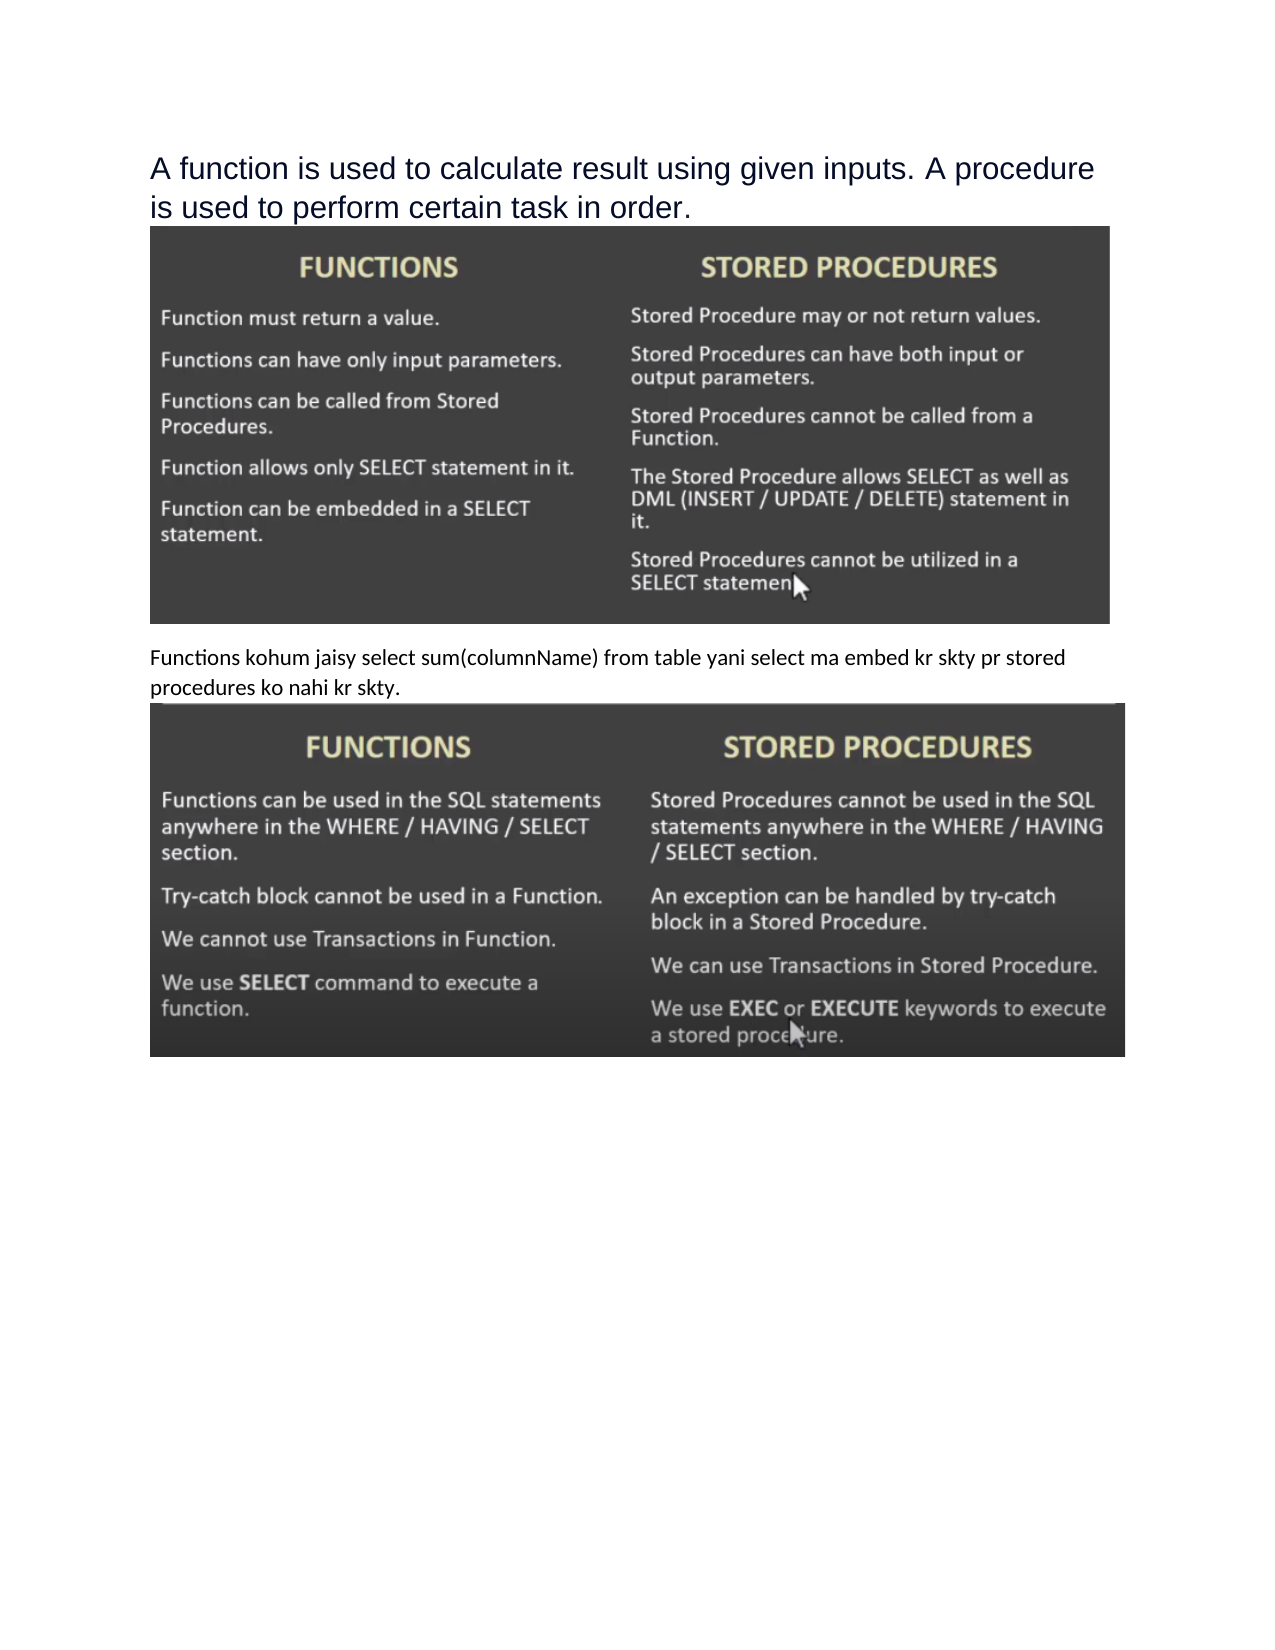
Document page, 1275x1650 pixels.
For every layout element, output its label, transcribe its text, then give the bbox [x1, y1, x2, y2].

picture [150, 226, 1125, 624]
text A function is used to calculate result using given inputs. A procedure is used to perform certain task in order. [150, 150, 1125, 226]
picture [150, 703, 1125, 1057]
text Functions kohum jaisy select sum(columnName) from table yani select ma embed kr skty pr stored procedures ko nahi kr skty. [150, 643, 1125, 703]
